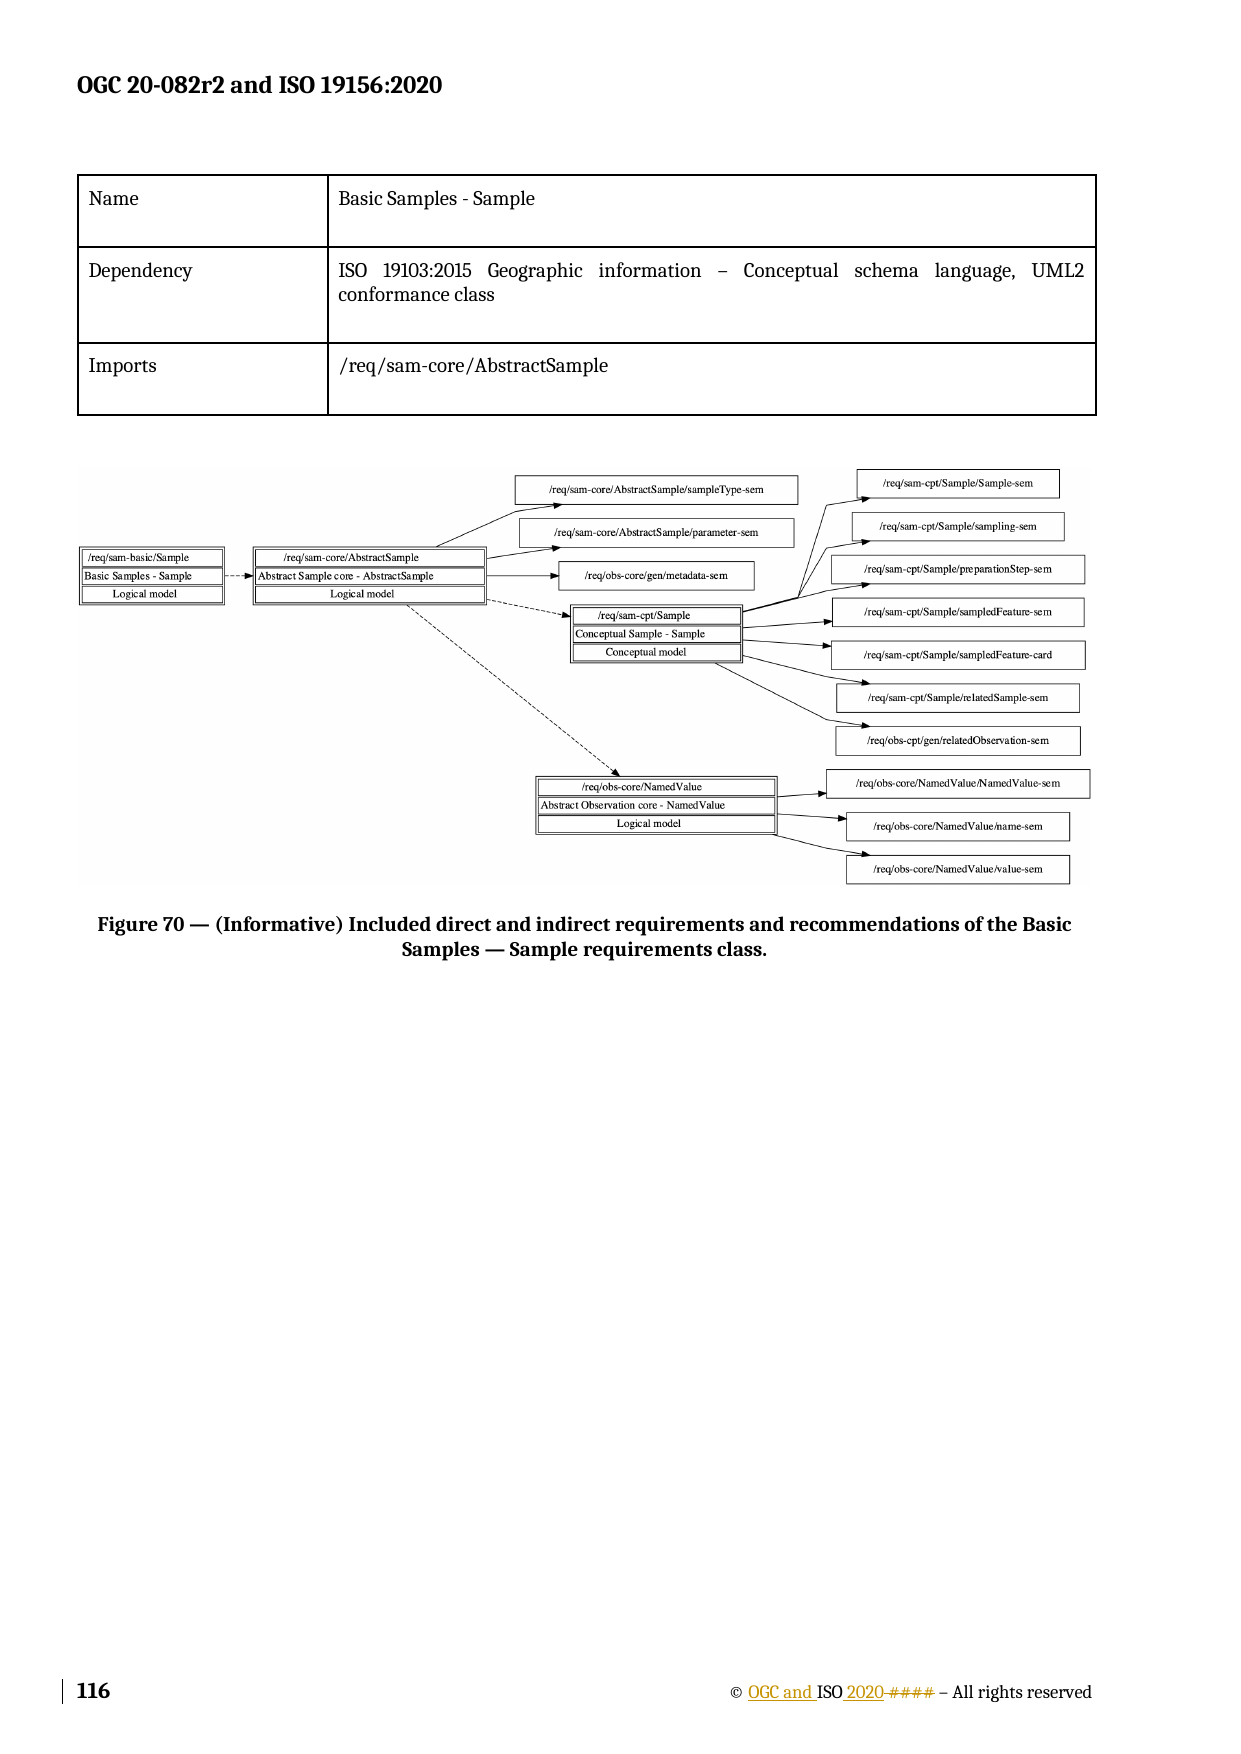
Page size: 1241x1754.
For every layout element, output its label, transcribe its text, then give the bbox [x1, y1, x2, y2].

picture [76, 466, 1093, 887]
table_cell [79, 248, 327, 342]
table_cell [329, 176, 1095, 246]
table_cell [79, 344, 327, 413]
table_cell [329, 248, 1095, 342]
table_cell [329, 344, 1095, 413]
text Figure — (Informative) Included direct and indirect requirements and recommendations of the Basic Samples — Sample requirements class. [77, 912, 1092, 962]
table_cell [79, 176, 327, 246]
